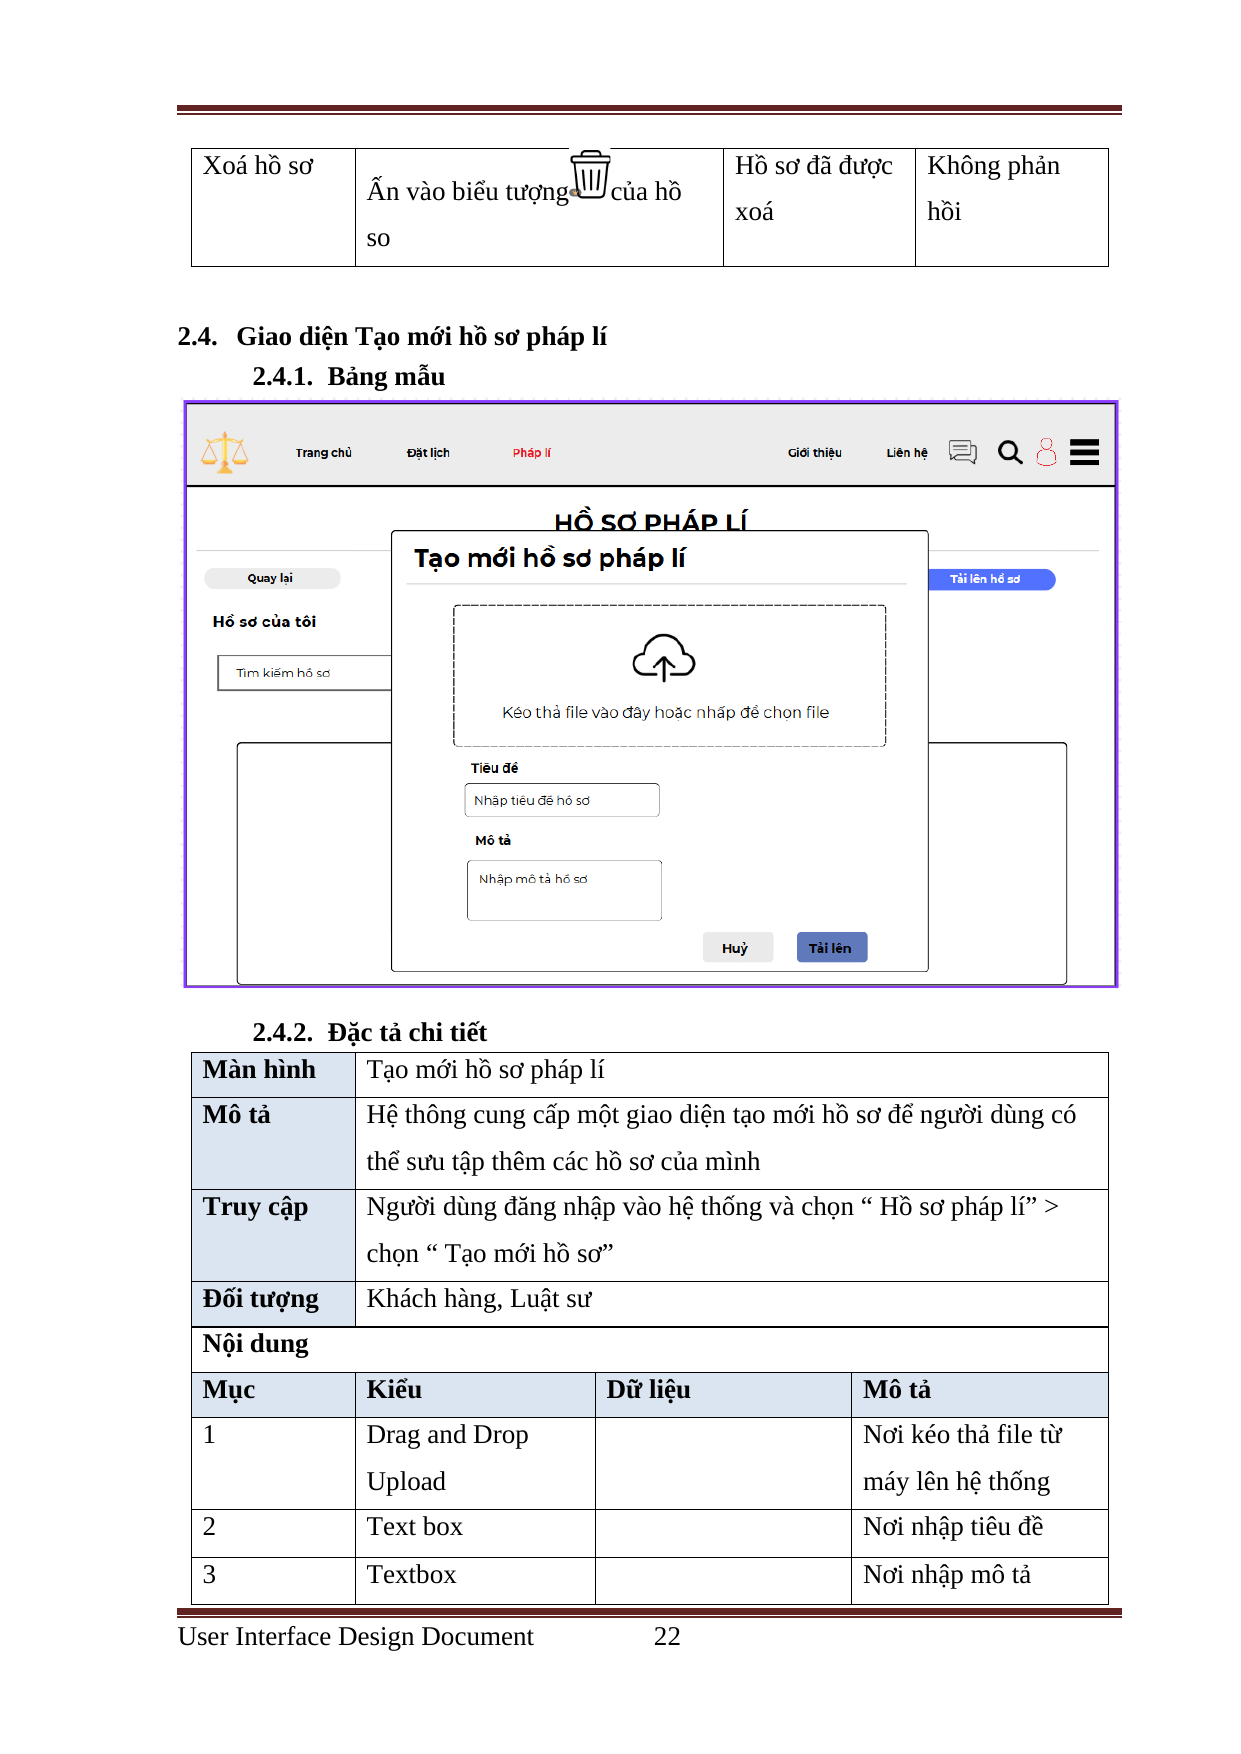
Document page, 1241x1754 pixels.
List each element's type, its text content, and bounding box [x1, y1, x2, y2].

table_cell Mục [192, 1373, 355, 1417]
table_cell Xoá hồ sơ [192, 149, 355, 266]
subtitle Đặc tả chi tiết [252, 1016, 1122, 1047]
table_cell [596, 1418, 851, 1509]
table_header Tạo mới hồ sơ pháp lí [356, 1053, 1108, 1097]
table_cell Đối tượng [192, 1282, 355, 1326]
table_cell Ấn vào biểu tượngcủa hồ so [356, 149, 723, 266]
table_cell 3 [192, 1558, 355, 1604]
subtitle Bảng mẫu [252, 360, 1122, 391]
table_cell Mô tả [852, 1373, 1108, 1417]
table_cell 2 [192, 1510, 355, 1557]
table_cell Nơi kéo thả file từ máy lên hệ thống [852, 1418, 1108, 1509]
table_cell Nội dung [192, 1328, 1108, 1372]
table_cell Drag and Drop Upload [356, 1418, 595, 1509]
table_cell [596, 1558, 851, 1604]
table_cell [596, 1510, 851, 1557]
table_cell Textbox [356, 1558, 595, 1604]
table_cell 1 [192, 1418, 355, 1509]
table_cell Hồ sơ đã được xoá [724, 149, 915, 266]
table_cell Nơi nhập tiêu đề [852, 1510, 1108, 1557]
table_cell Hệ thông cung cấp một giao diện tạo mới hồ sơ để người dùng có thể sưu tập thêm các hồ sơ của mình [356, 1098, 1108, 1189]
table_cell Text box [356, 1510, 595, 1557]
picture [569, 148, 611, 201]
picture [177, 395, 1123, 991]
table_cell Mô tả [192, 1098, 355, 1189]
table_header Màn hình [192, 1053, 355, 1097]
table_cell Dữ liệu [596, 1373, 851, 1417]
table_cell Người dùng đăng nhập vào hệ thống và chọn “ Hồ sơ pháp lí” > chọn “ Tạo mới hồ sơ” [356, 1190, 1108, 1281]
table_cell Khách hàng, Luật sư [356, 1282, 1108, 1326]
subtitle Giao diện Tạo mới hồ sơ pháp lí [177, 320, 1122, 351]
table_cell Kiểu [356, 1373, 595, 1417]
table_cell Truy cập [192, 1190, 355, 1281]
table_cell Không phản hồi [916, 149, 1108, 266]
table_cell Nơi nhập mô tả [852, 1558, 1108, 1604]
